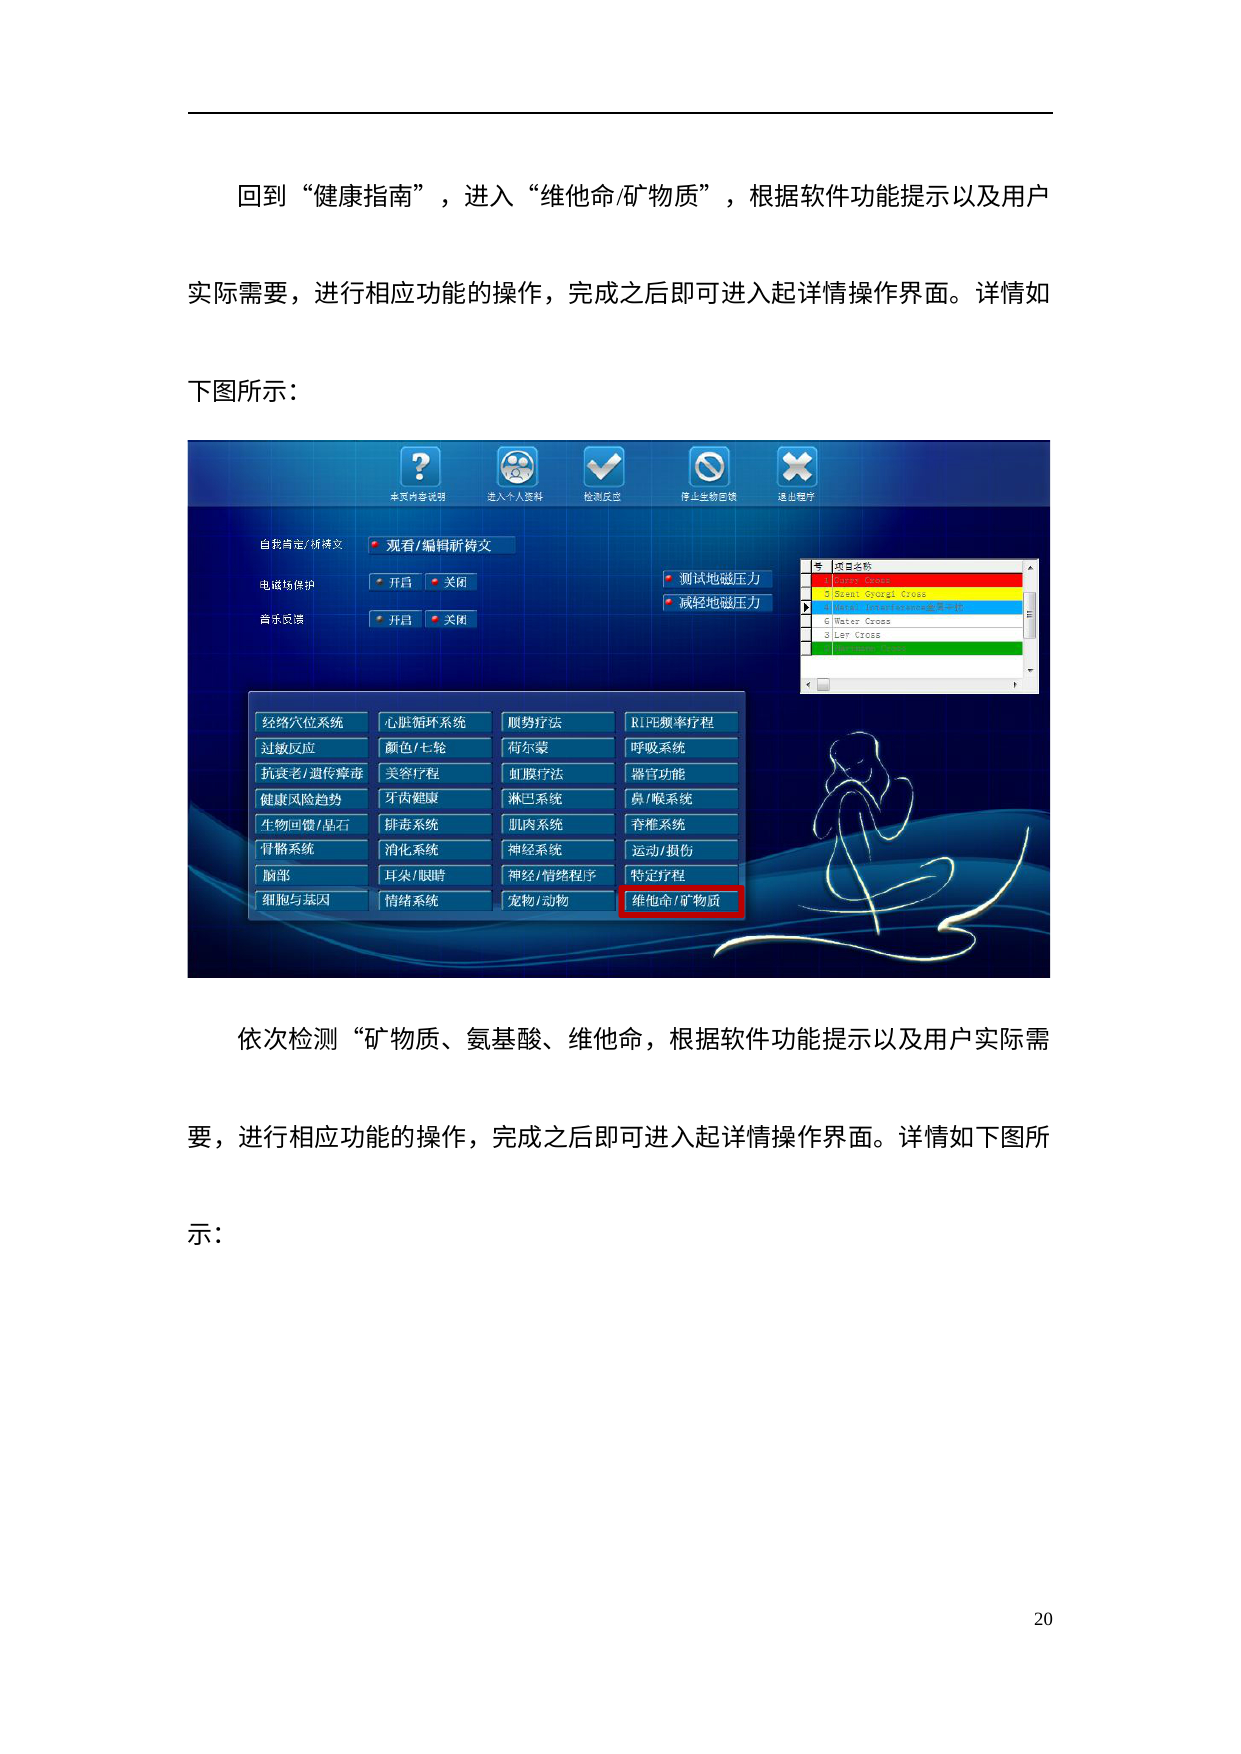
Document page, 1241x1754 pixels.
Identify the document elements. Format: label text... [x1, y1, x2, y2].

picture [187, 440, 1050, 978]
text 依次检测“矿物质、氨基酸、维他命，根据软件功能提示以及用户实际需要，进行相应功能的操作，完成之后即可进入起详情操作界面。详情如下图所示： [187, 1005, 1053, 1265]
text 回到“健康指南”，进入“维他命/矿物质”，根据软件功能提示以及用户实际需要，进行相应功能的操作，完成之后即可进入起详情操作界面。详情如下图所示： [187, 162, 1053, 422]
